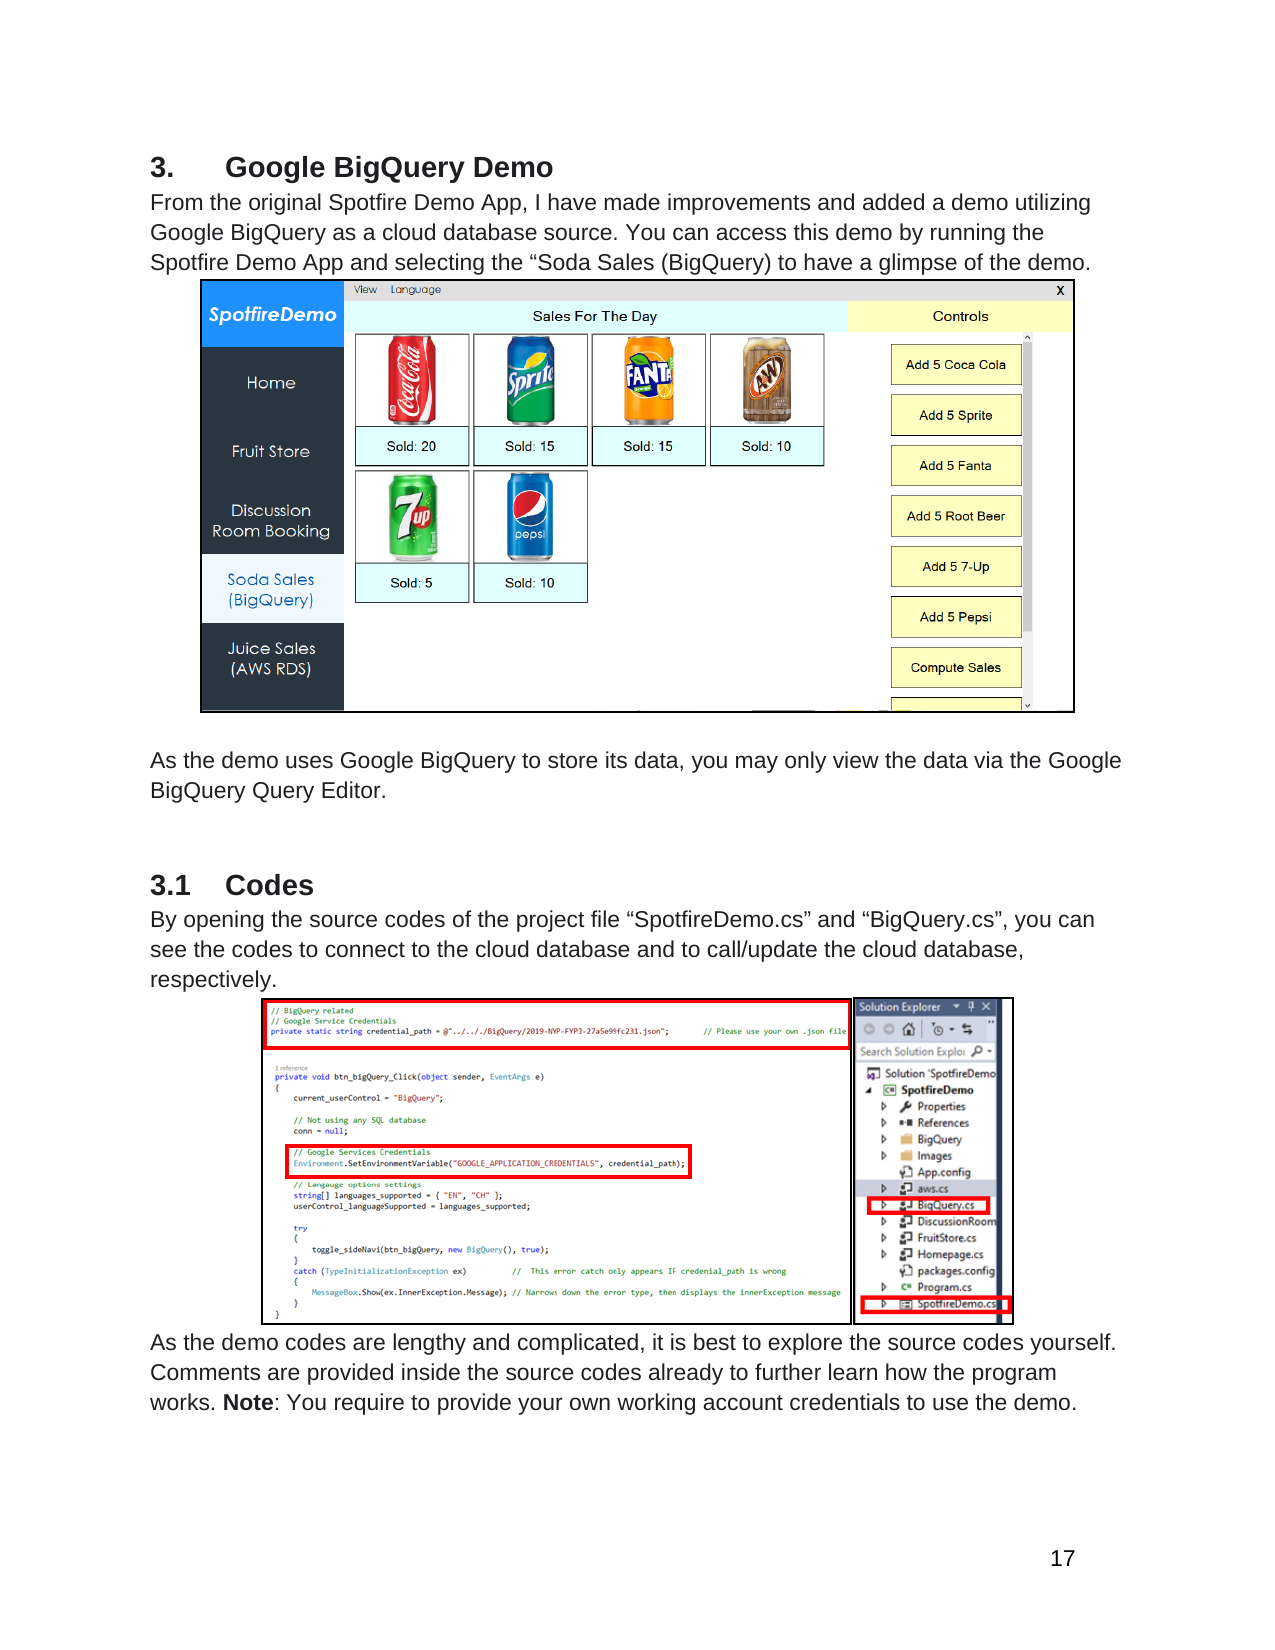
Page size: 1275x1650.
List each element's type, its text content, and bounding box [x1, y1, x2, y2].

picture [202, 281, 1073, 711]
text As the demo uses Google BigQuery to store its data, you may only view the data via the Google BigQuery Query Editor. [150, 747, 1125, 803]
picture [263, 1000, 850, 1323]
text By opening the source codes of the project file “SpotfireDemo.cs” and “BigQuery.cs”, you can see the codes to connect to the cloud database and to call/update the cloud database, respectively. [150, 906, 1125, 993]
text 3.1 Codes [150, 867, 1125, 901]
text From the original Spotfire Demo App, I have made improvements and added a demo utilizing Google BigQuery as a cloud database source. You can access this demo by running the Spotfire Demo App and selecting the “Soda Sales (BigQuery) to have a glimpse of the demo. [150, 188, 1125, 275]
text As the demo codes are lengthy and complicated, it is best to explore the source codes yourself. Comments are provided inside the source codes already to further learn how the program works. Note: You require to provide your own working account credentials to use the demo. [150, 1329, 1125, 1415]
picture [855, 999, 1012, 1323]
text 3. Google BigQuery Demo [150, 150, 1125, 183]
